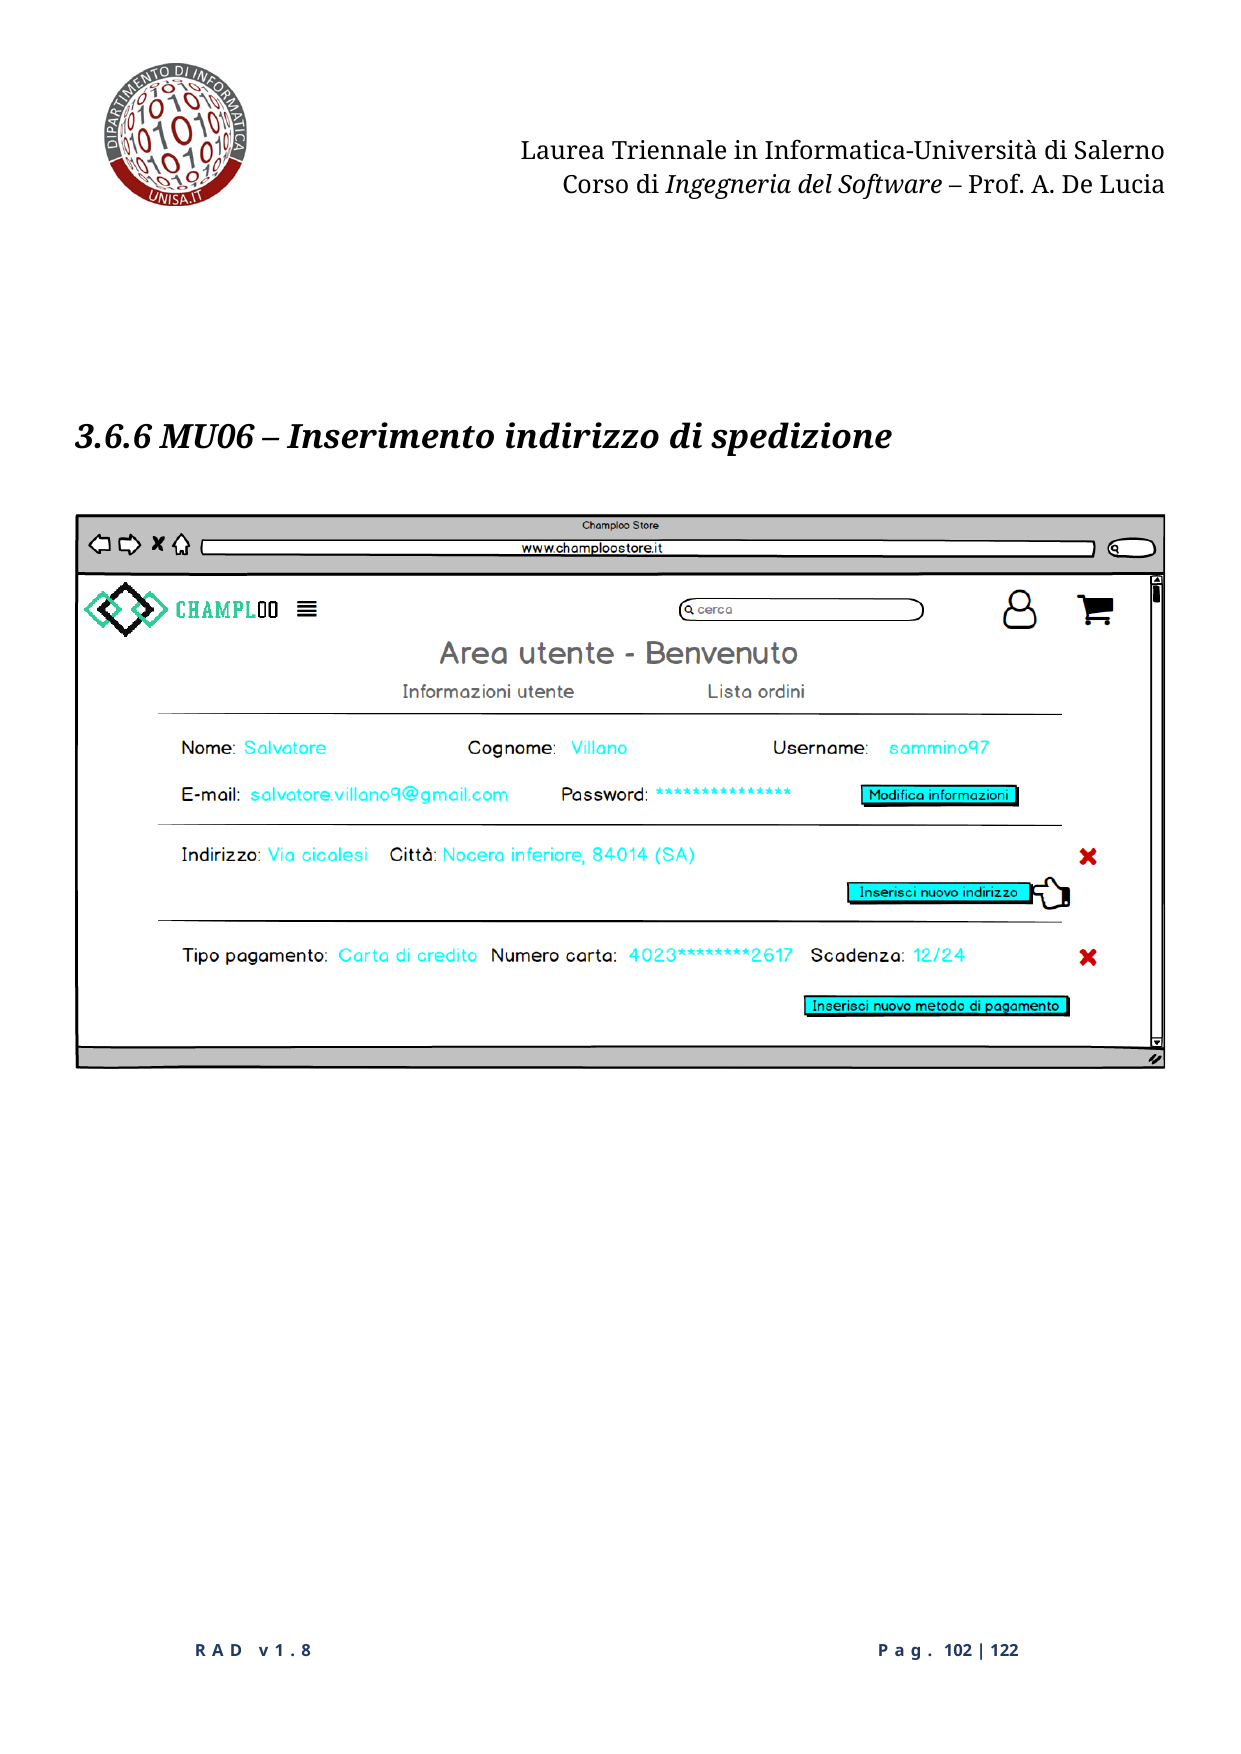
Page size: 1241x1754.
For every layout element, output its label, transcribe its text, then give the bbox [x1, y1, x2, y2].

picture [75, 514, 1166, 1069]
subtitle 3.6.6 MU06 – Inserimento indirizzo di spedizione [75, 413, 1165, 458]
picture [104, 63, 247, 206]
